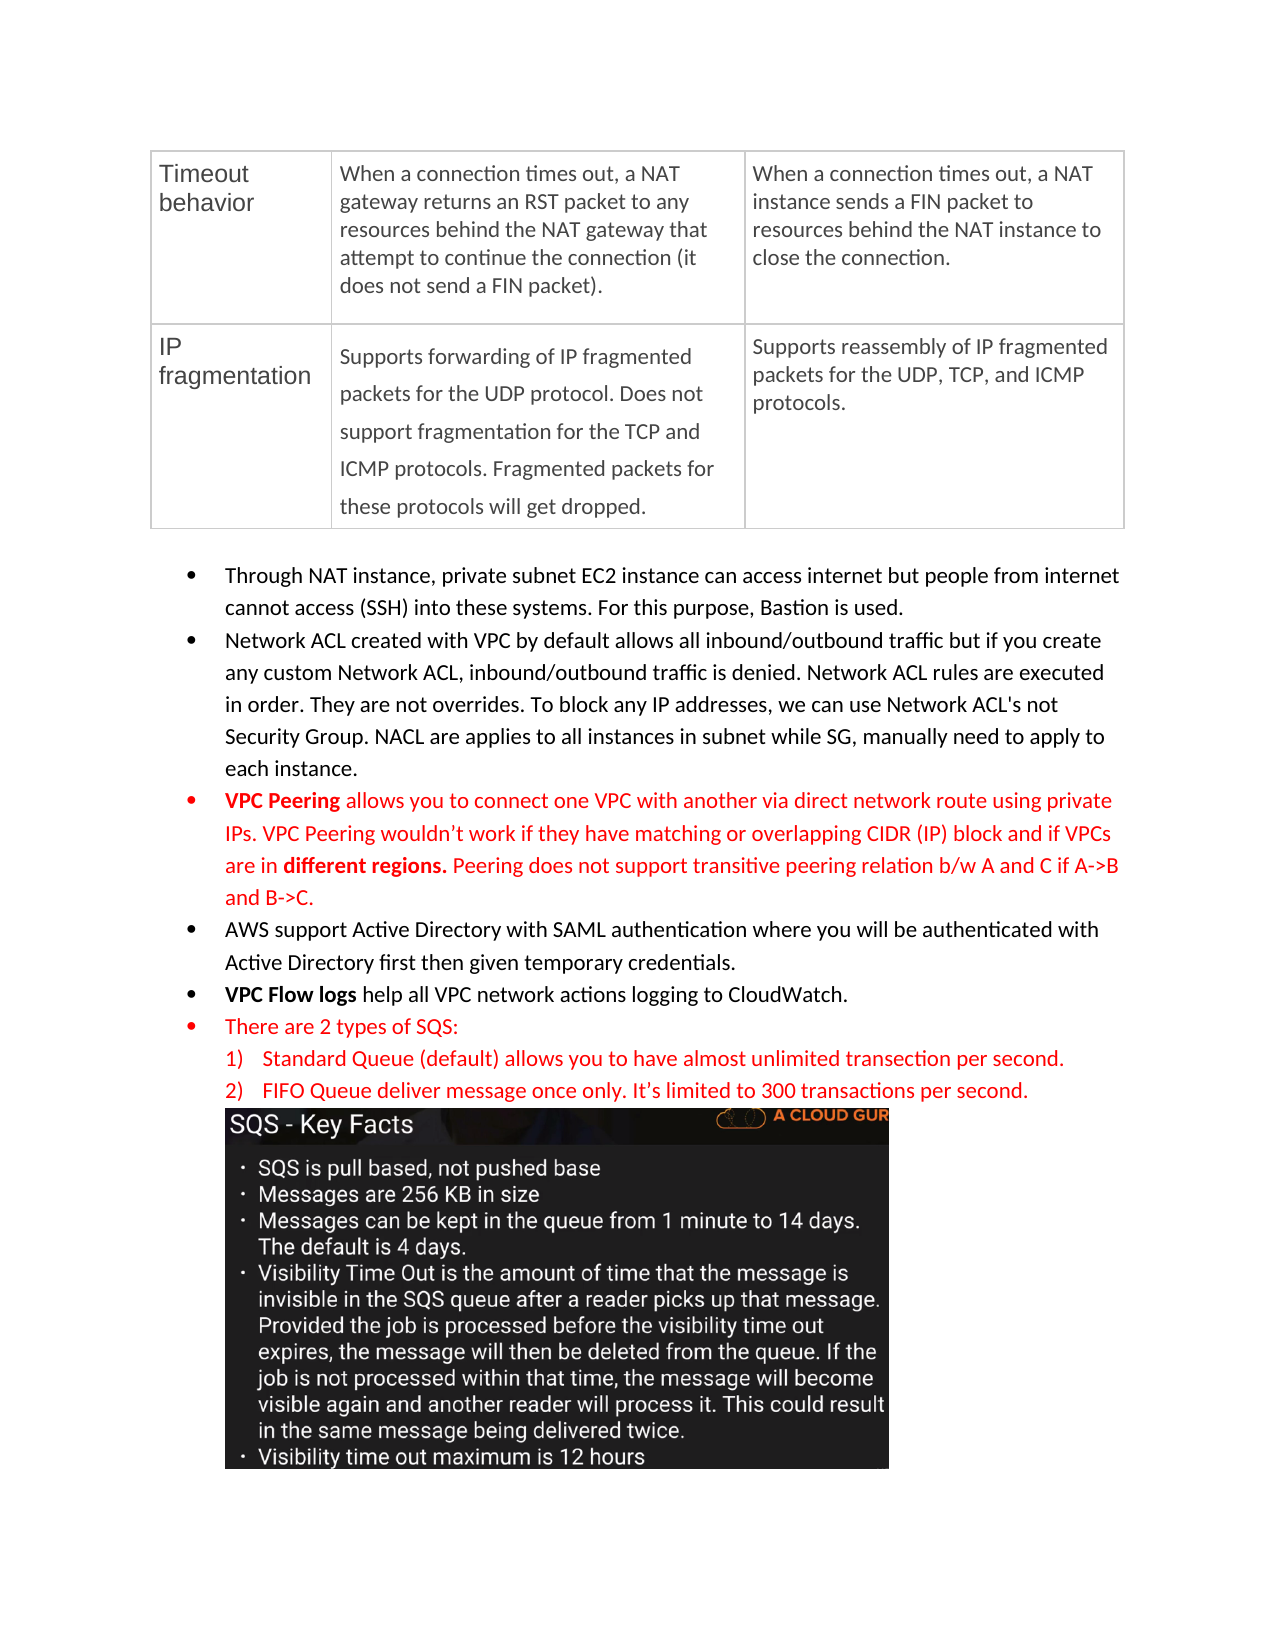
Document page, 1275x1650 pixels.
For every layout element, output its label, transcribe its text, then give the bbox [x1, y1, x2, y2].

list Through NAT instance, private subnet EC2 instance can access internet but people from internet cannot access (SSH) into these systems. For this purpose, Bastion is used. [187, 561, 1125, 622]
picture [225, 1108, 889, 1469]
list FIFO Queue deliver message once only. It’s limited to 300 transactions per second. [225, 1076, 1125, 1104]
table_cell When a connection times out, a NAT instance sends a FIN packet to resources behind the NAT instance to close the connection. [746, 152, 1123, 323]
table_cell Timeout behavior [152, 152, 331, 323]
table_cell Supports forwarding of IP fragmented packets for the UDP protocol. Does not support fragmentation for the TCP and ICMP protocols. Fragmented packets for these protocols will get dropped. [332, 325, 744, 528]
list There are 2 types of SQS: [187, 1012, 1125, 1040]
table_cell Supports reassembly of IP fragmented packets for the UDP, TCP, and ICMP protocols. [746, 325, 1123, 528]
list Network ACL created with VPC by default allows all inbound/outbound traffic but if you create any custom Network ACL, inbound/outbound traffic is denied. Network ACL rules are executed in order. They are not overrides. To block any IP addresses, we can use Network ACL's not Security Group. NACL are applies to all instances in subnet while SG, manually need to apply to each instance. [187, 626, 1125, 782]
list VPC Flow logs help all VPC network actions logging to CloudWatch. [187, 980, 1125, 1008]
table_cell IP fragmentation [152, 325, 331, 528]
list AWS support Active Directory with SAML authentication where you will be authenticated with Active Directory first then given temporary credentials. [187, 915, 1125, 976]
table_cell When a connection times out, a NAT gateway returns an RST packet to any resources behind the NAT gateway that attempt to continue the connection (it does not send a FIN packet). [332, 152, 744, 323]
list Standard Queue (default) allows you to have almost unlimited transection per second. [225, 1044, 1125, 1072]
list VPC Peering allows you to connect one VPC with another via direct network route using private IPs. VPC Peering wouldn’t work if they have matching or overlapping CIDR (IP) block and if VPCs are in different regions. Peering does not support transitive peering relation b/w A and C if A->B and B->C. [187, 787, 1125, 911]
